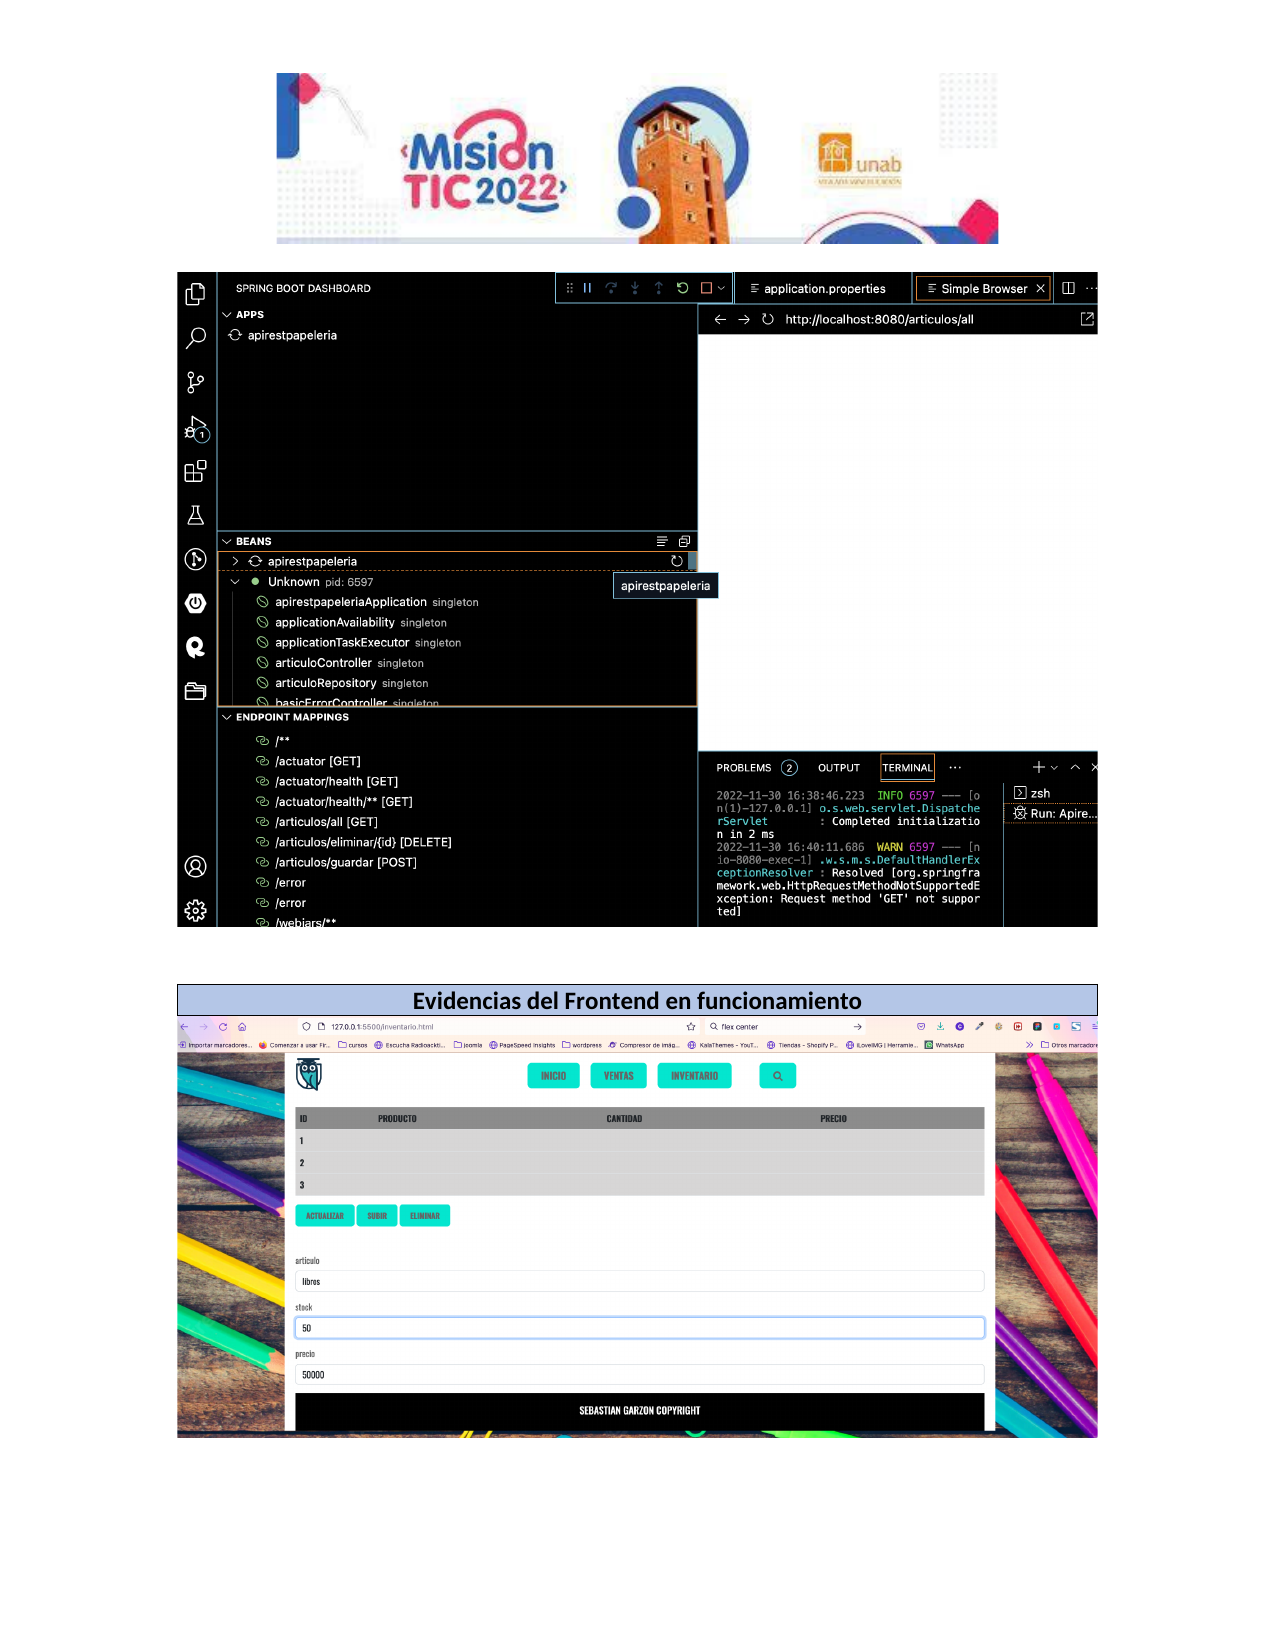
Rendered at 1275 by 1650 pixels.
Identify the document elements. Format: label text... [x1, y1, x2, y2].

table_header Evidencias del Frontend en funcionamiento [178, 985, 1097, 1015]
picture [177, 1016, 1098, 1438]
picture [276, 73, 999, 244]
picture [177, 272, 1098, 927]
